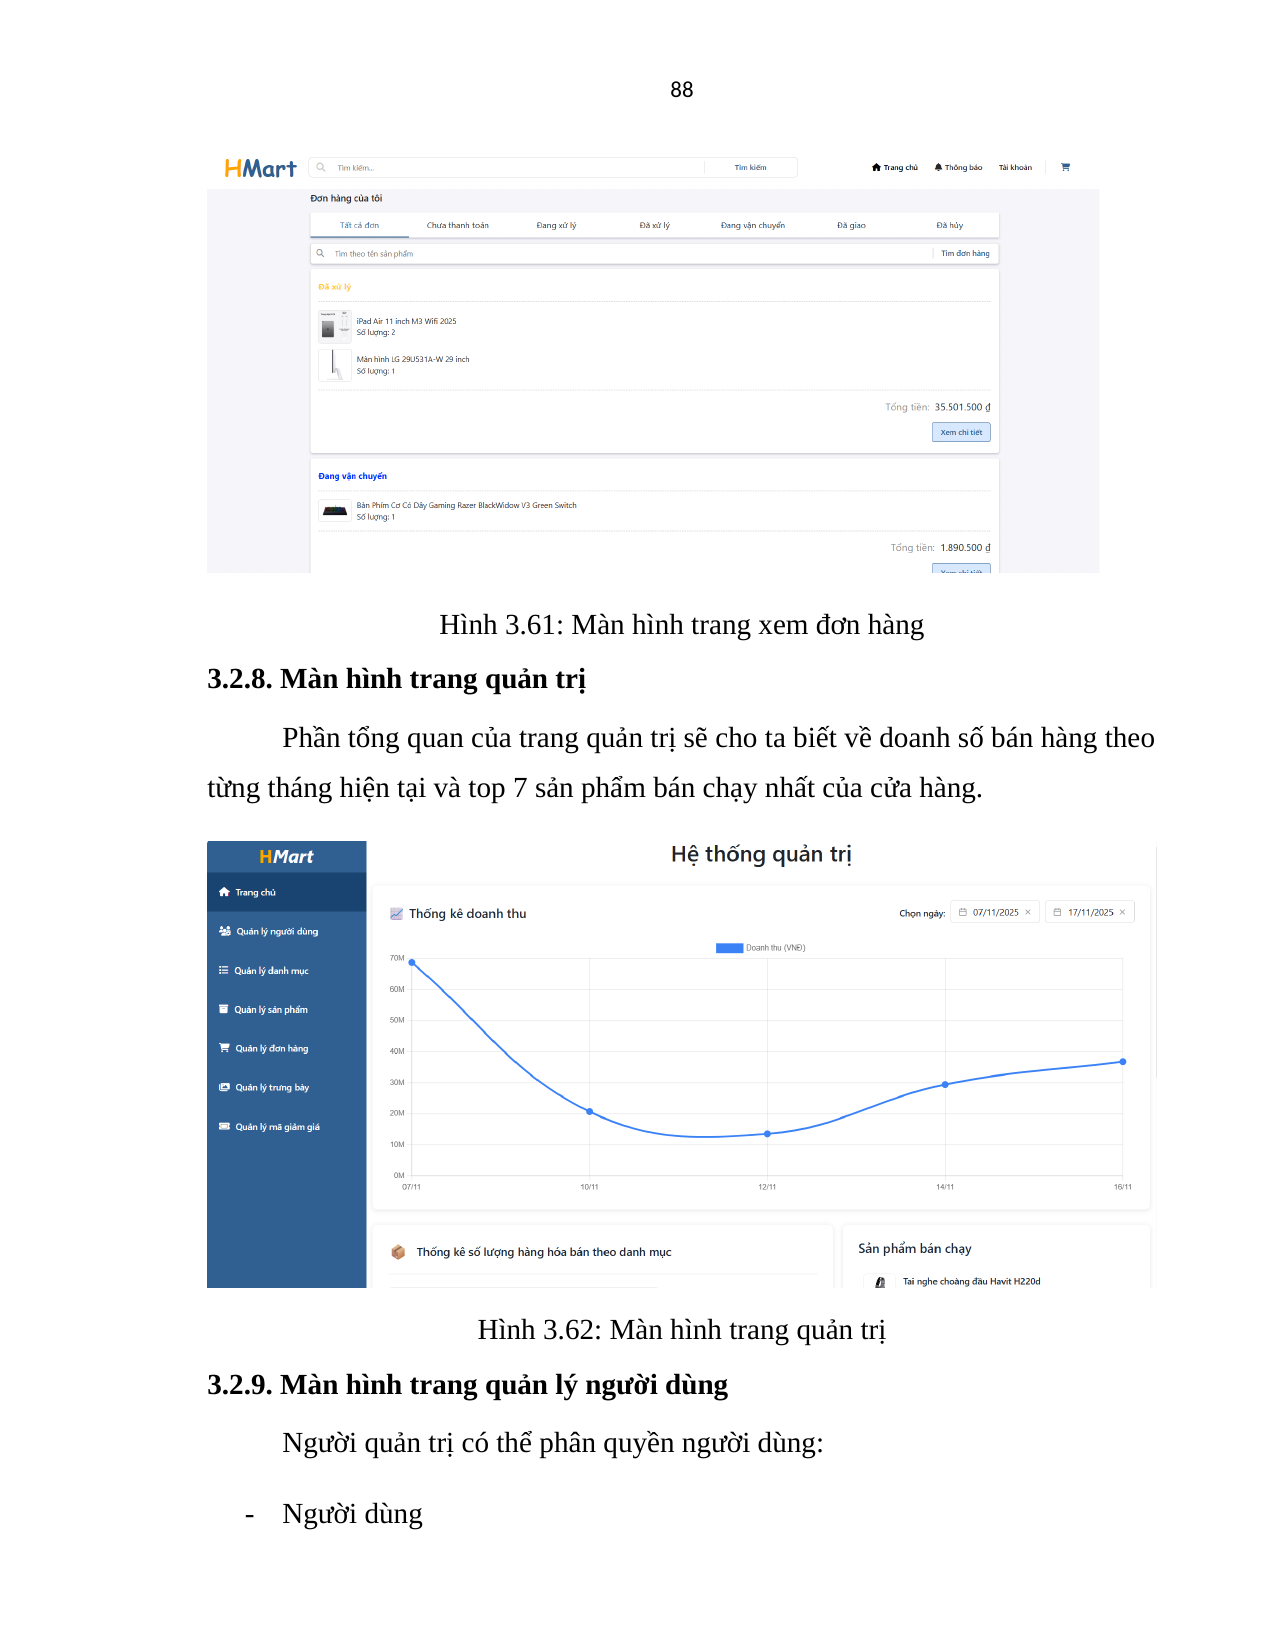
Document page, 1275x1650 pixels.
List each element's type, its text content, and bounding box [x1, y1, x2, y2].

list Người dùng [244, 1497, 1156, 1530]
picture [207, 147, 1100, 573]
picture [207, 841, 1157, 1288]
text Người quản trị có thể phân quyền người dùng: [207, 1425, 1156, 1459]
subtitle 3.2.9. Màn hình trang quản lý người dùng [207, 1367, 1156, 1400]
subtitle 3.2.8. Màn hình trang quản trị [207, 661, 1156, 695]
text Phần tổng quan của trang quản trị sẽ cho ta biết về doanh số bán hàng theo từng tháng hiện tại và top 7 sản phẩm bán chạy nhất của cửa hàng. [207, 720, 1156, 804]
